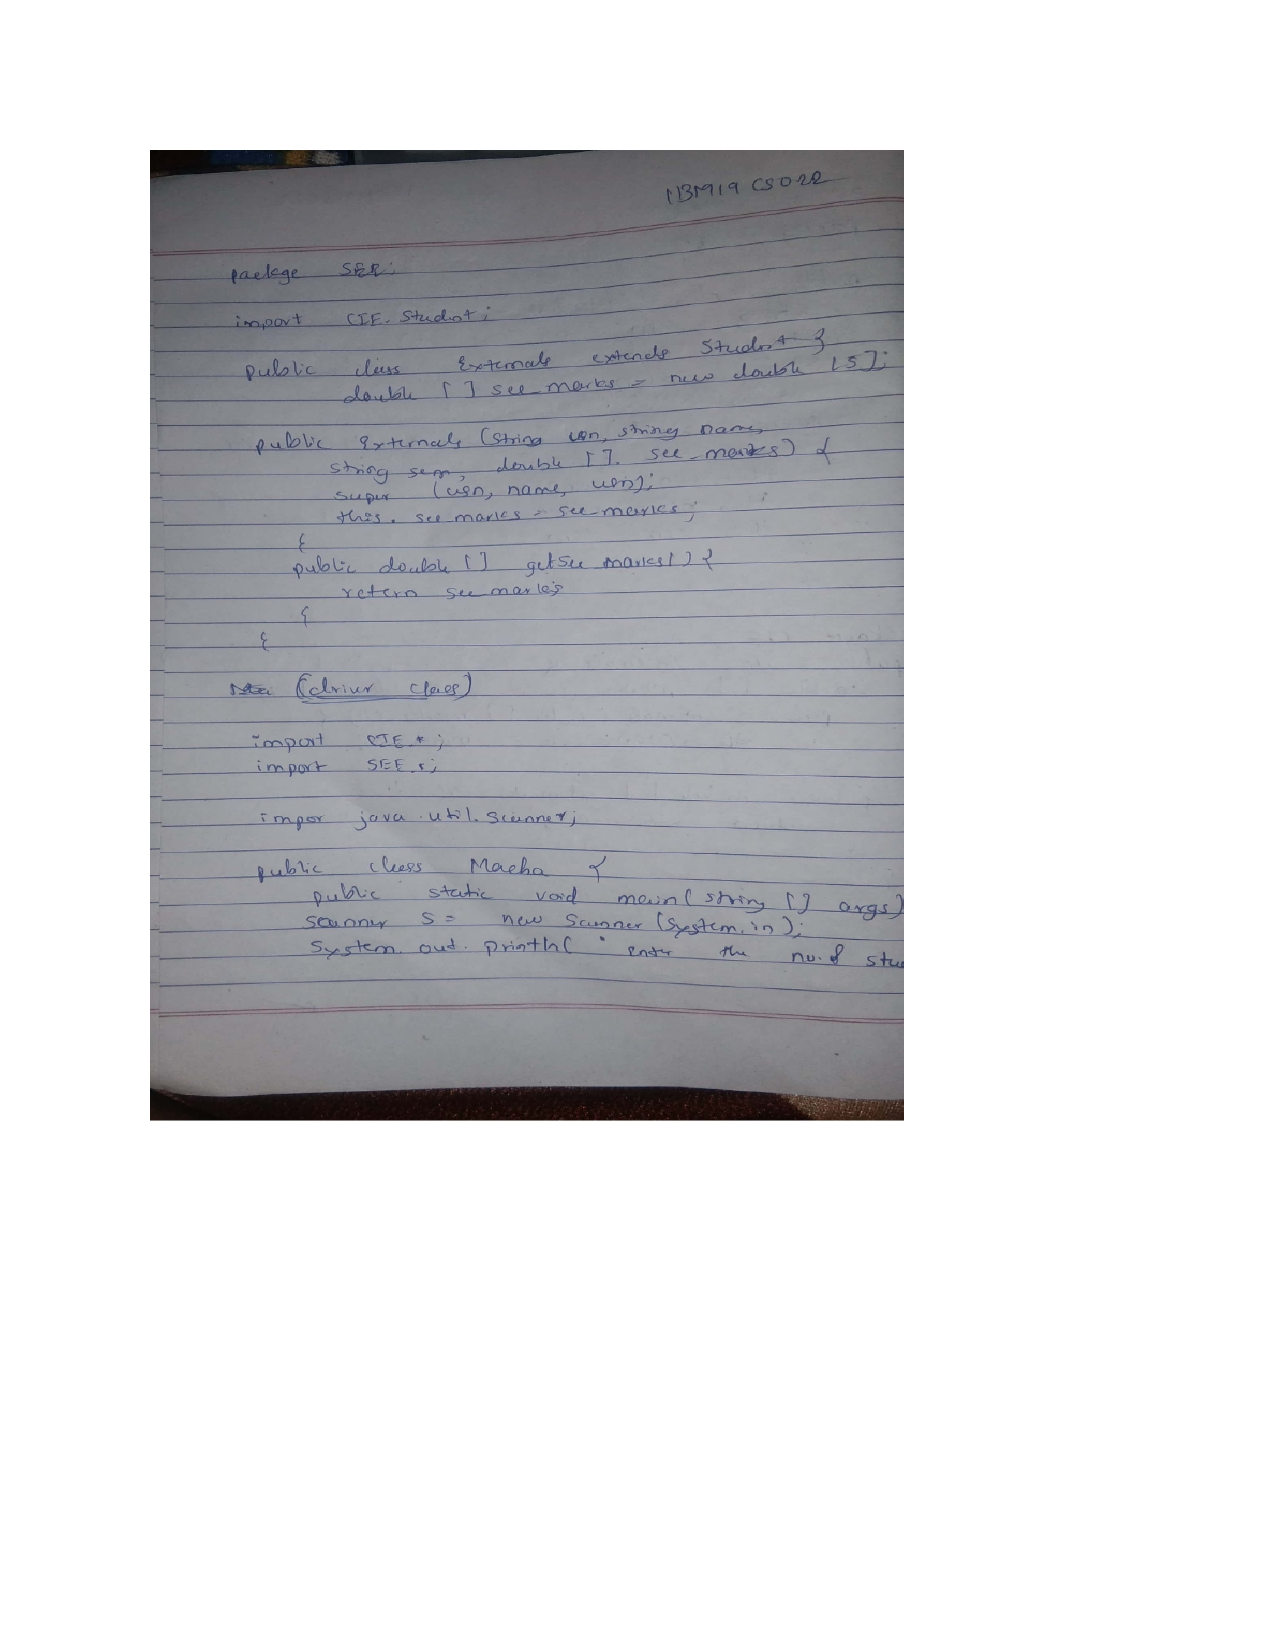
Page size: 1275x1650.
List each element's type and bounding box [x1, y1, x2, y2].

picture [150, 150, 904, 1127]
